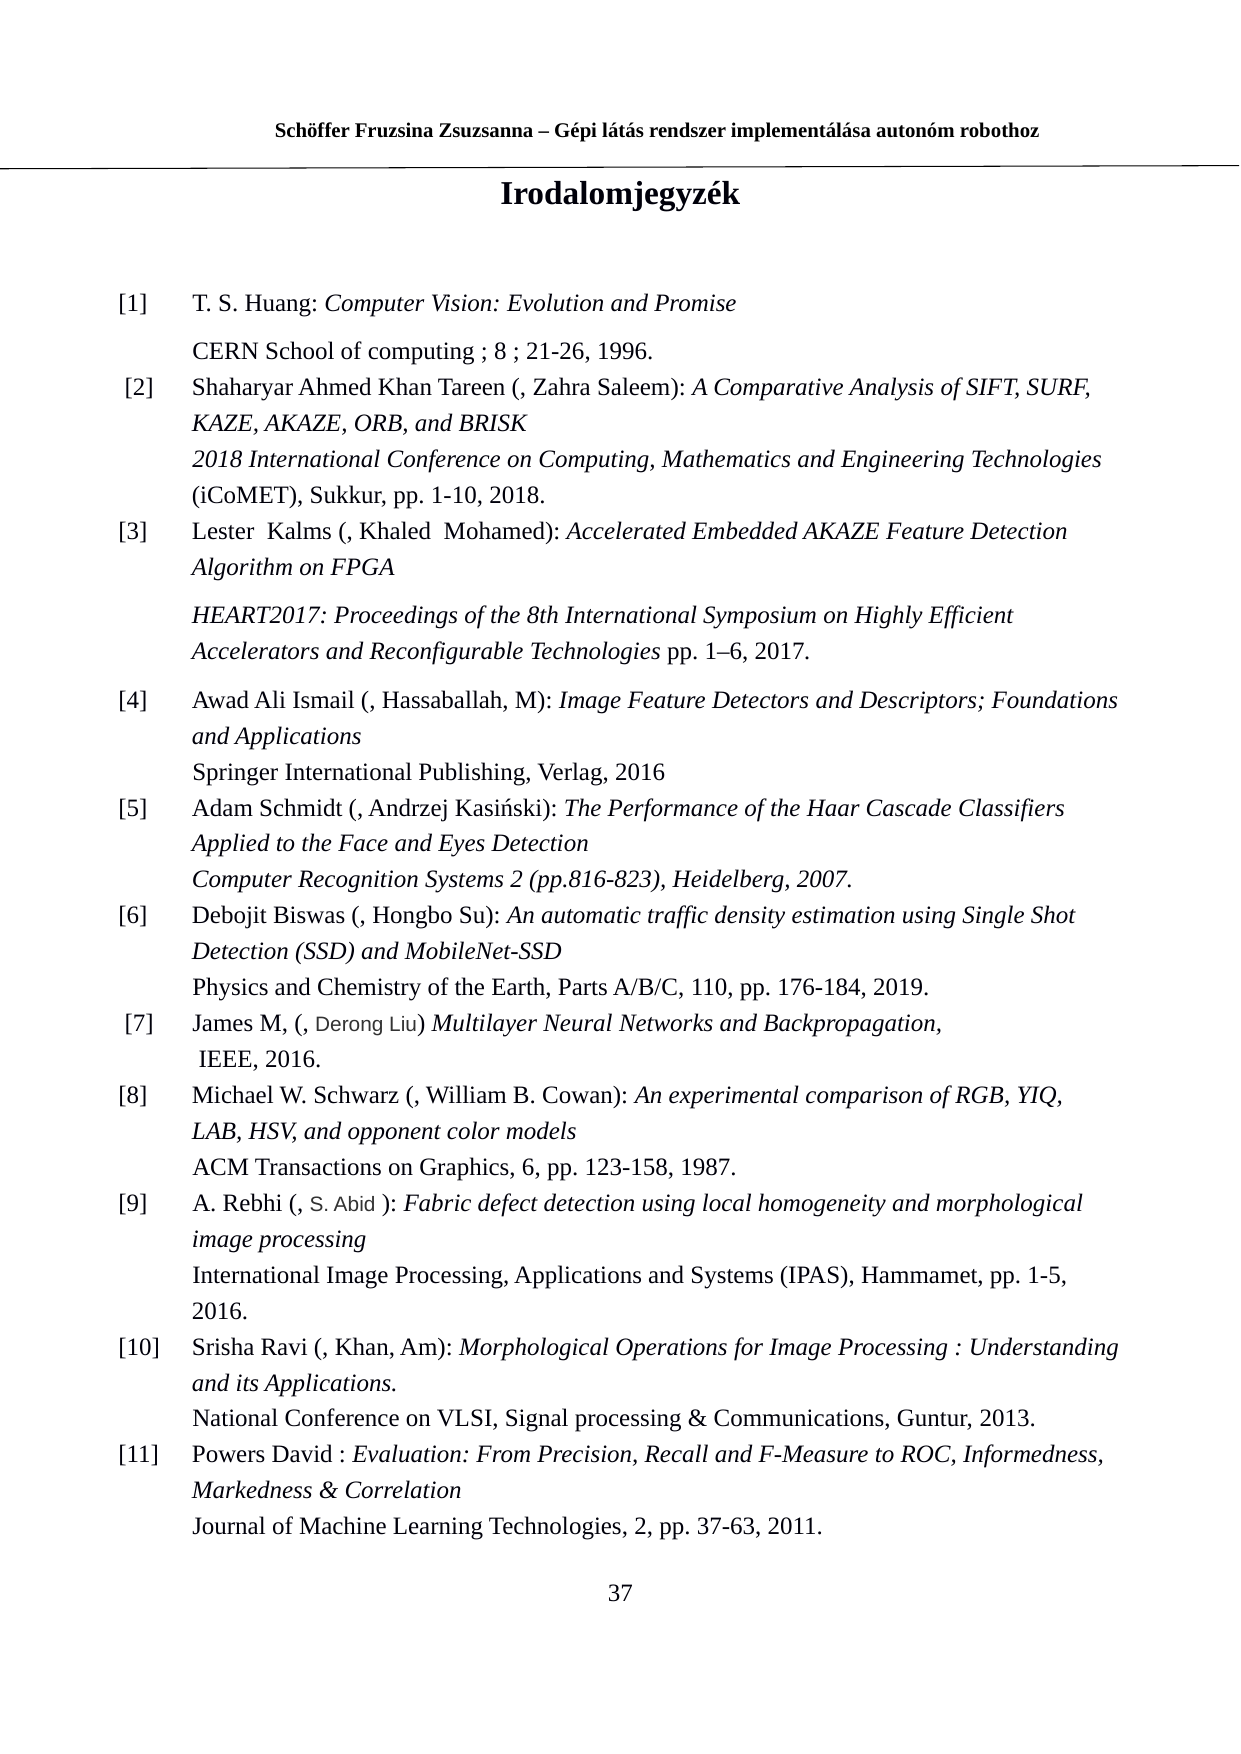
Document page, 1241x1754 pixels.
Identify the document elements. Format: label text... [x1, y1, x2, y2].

text [6] Debojit Biswas (, Hongbo Su): An automatic traffic density estimation using Single Shot Detection (SSD) and MobileNet-SSD Physics and Chemistry of the Earth, Parts A/B/C, 110, pp. 176-184, 2019. [118, 900, 1122, 1001]
text [2] Shaharyar Ahmed Khan Tareen (, Zahra Saleem): A Comparative Analysis of SIFT, SURF, KAZE, AKAZE, ORB, and BRISK 2018 International Conference on Computing, Mathematics and Engineering Technologies (iCoMET), Sukkur, pp. 1-10, 2018. [118, 372, 1122, 509]
text [8] Michael W. Schwarz (, William B. Cowan): An experimental comparison of RGB, YIQ, LAB, HSV, and opponent color models ACM Transactions on Graphics, 6, pp. 123-158, 1987. [118, 1080, 1122, 1181]
text [9] A. Rebhi (, S. Abid ): Fabric defect detection using local homogeneity and morphological image processing International Image Processing, Applications and Systems (IPAS), Hammamet, pp. 1-5, 2016. [118, 1188, 1122, 1324]
text [10] Srisha Ravi (, Khan, Am): Morphological Operations for Image Processing : Understanding and its Applications. National Conference on VLSI, Signal processing & Communications, Guntur, 2013. [118, 1332, 1122, 1432]
text Springer International Publishing, Verlag, 2016 [118, 757, 1122, 785]
text HEART2017: Proceedings of the 8th International Symposium on Highly Efficient Accelerators and Reconfigurable Technologies pp. 1–6, 2017. [192, 600, 1122, 665]
text [1] T. S. Huang: Computer Vision: Evolution and Promise [118, 288, 1122, 317]
text CERN School of computing ; 8 ; 21-26, 1996. [118, 336, 1122, 365]
text Computer Recognition Systems 2 (pp.816-823), Heidelberg, 2007. [192, 864, 1122, 893]
text [5] Adam Schmidt (, Andrzej Kasiński): The Performance of the Haar Cascade Classifiers Applied to the Face and Eyes Detection [118, 793, 1122, 857]
text [7] James M, (, Derong Liu) Multilayer Neural Networks and Backpropagation, IEEE, 2016. [118, 1008, 1122, 1073]
subtitle Irodalomjegyzék [118, 173, 1122, 211]
text [3] Lester Kalms (, Khaled Mohamed): Accelerated Embedded AKAZE Feature Detection Algorithm on FPGA [118, 516, 1122, 581]
text [11] Powers David : Evaluation: From Precision, Recall and F-Measure to ROC, Informedness, Markedness & Correlation Journal of Machine Learning Technologies, 2, pp. 37-63, 2011. [118, 1439, 1122, 1540]
text [4] Awad Ali Ismail (, Hassaballah, M): Image Feature Detectors and Descriptors; Foundations and Applications [118, 685, 1122, 749]
